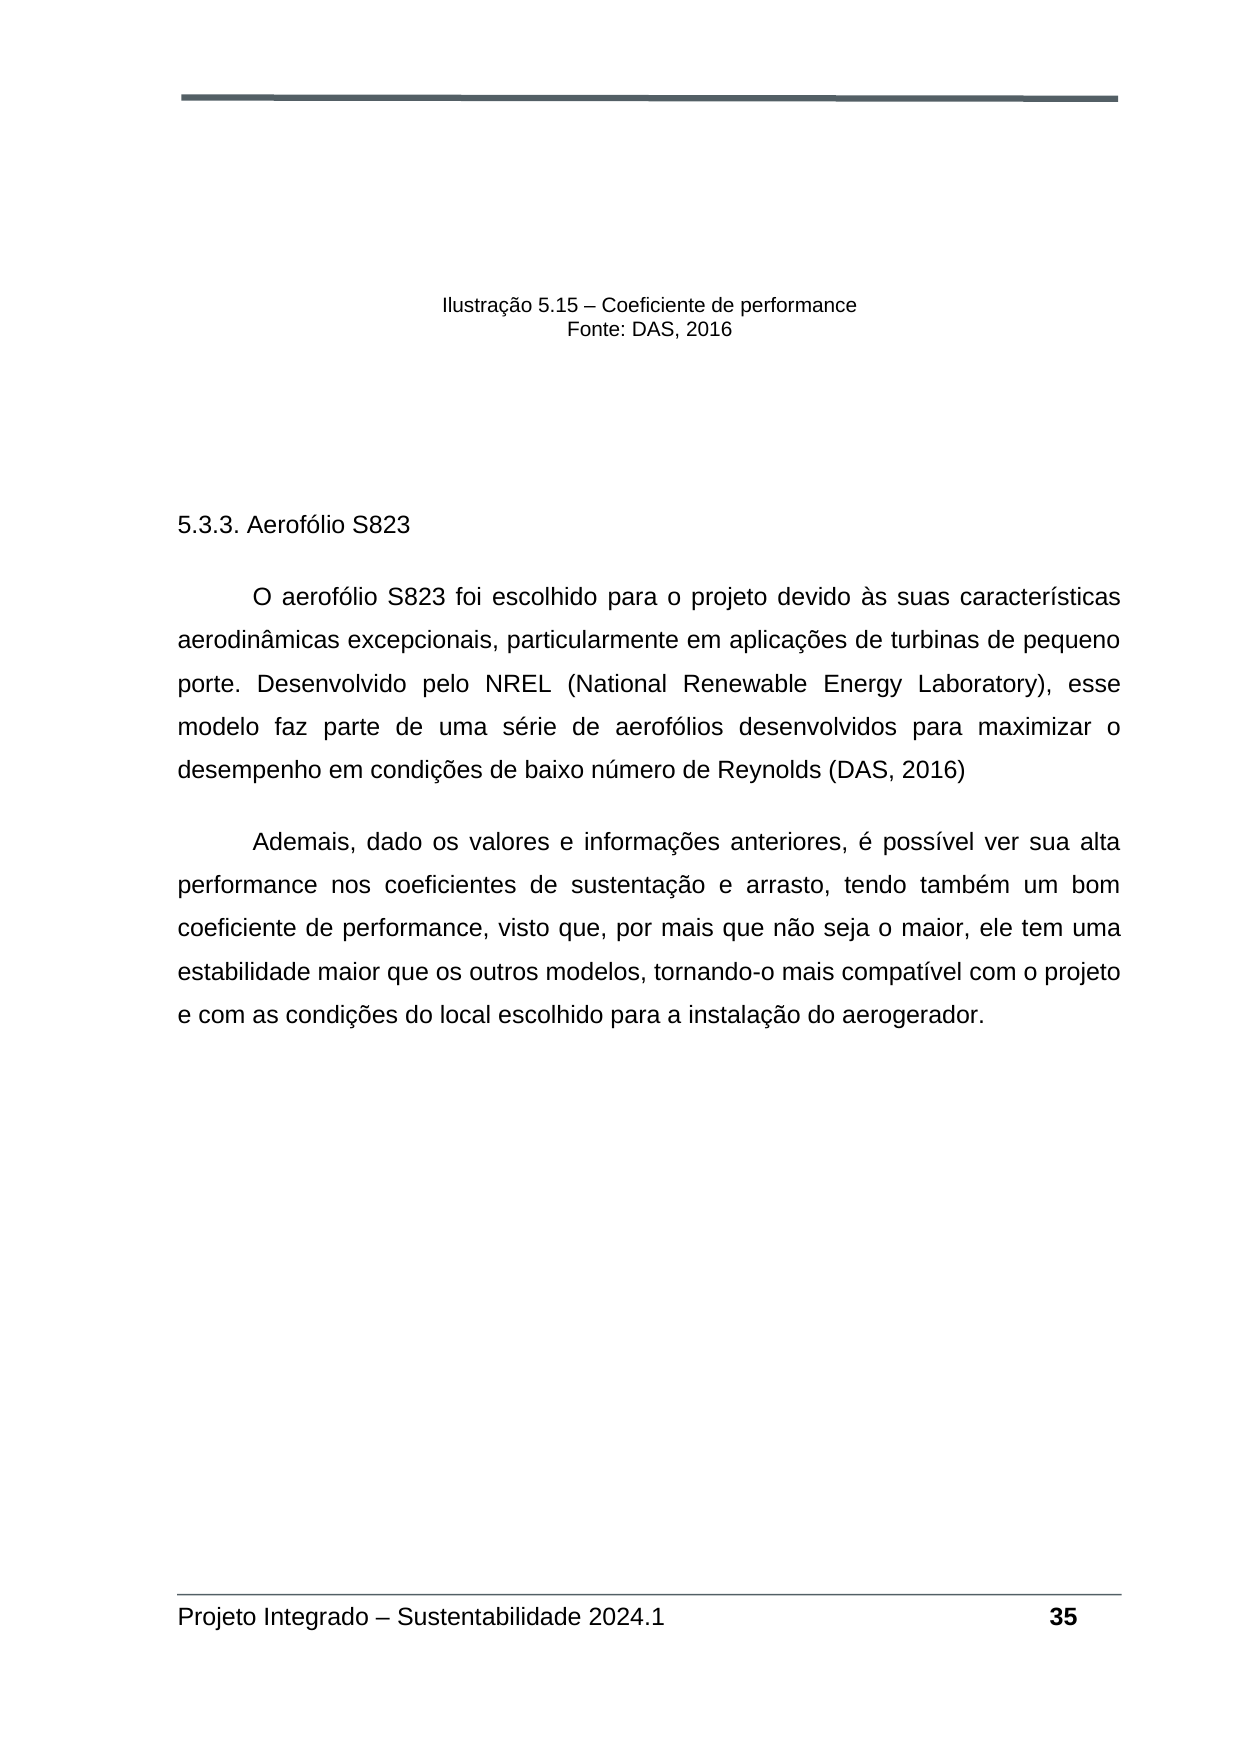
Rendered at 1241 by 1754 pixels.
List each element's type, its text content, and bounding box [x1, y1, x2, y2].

text O aerofólio S823 foi escolhido para o projeto devido às suas características aerodinâmicas excepcionais, particularmente em aplicações de turbinas de pequeno porte. Desenvolvido pelo NREL (National Renewable Energy Laboratory), esse modelo faz parte de uma série de aerofólios desenvolvidos para maximizar o desempenho em condições de baixo número de Reynolds (DAS, 2016) [177, 582, 1122, 784]
text Fonte: DAS, 2016 [177, 317, 1122, 341]
subtitle 5.3.3. Aerofólio S823 [177, 510, 1122, 539]
text Ilustração 5.15 – Coeficiente de performance [177, 293, 1122, 317]
text Ademais, dado os valores e informações anteriores, é possível ver sua alta performance nos coeficientes de sustentação e arrasto, tendo também um bom coeficiente de performance, visto que, por mais que não seja o maior, ele tem uma estabilidade maior que os outros modelos, tornando-o mais compatível com o projeto e com as condições do local escolhido para a instalação do aerogerador. [177, 827, 1122, 1028]
